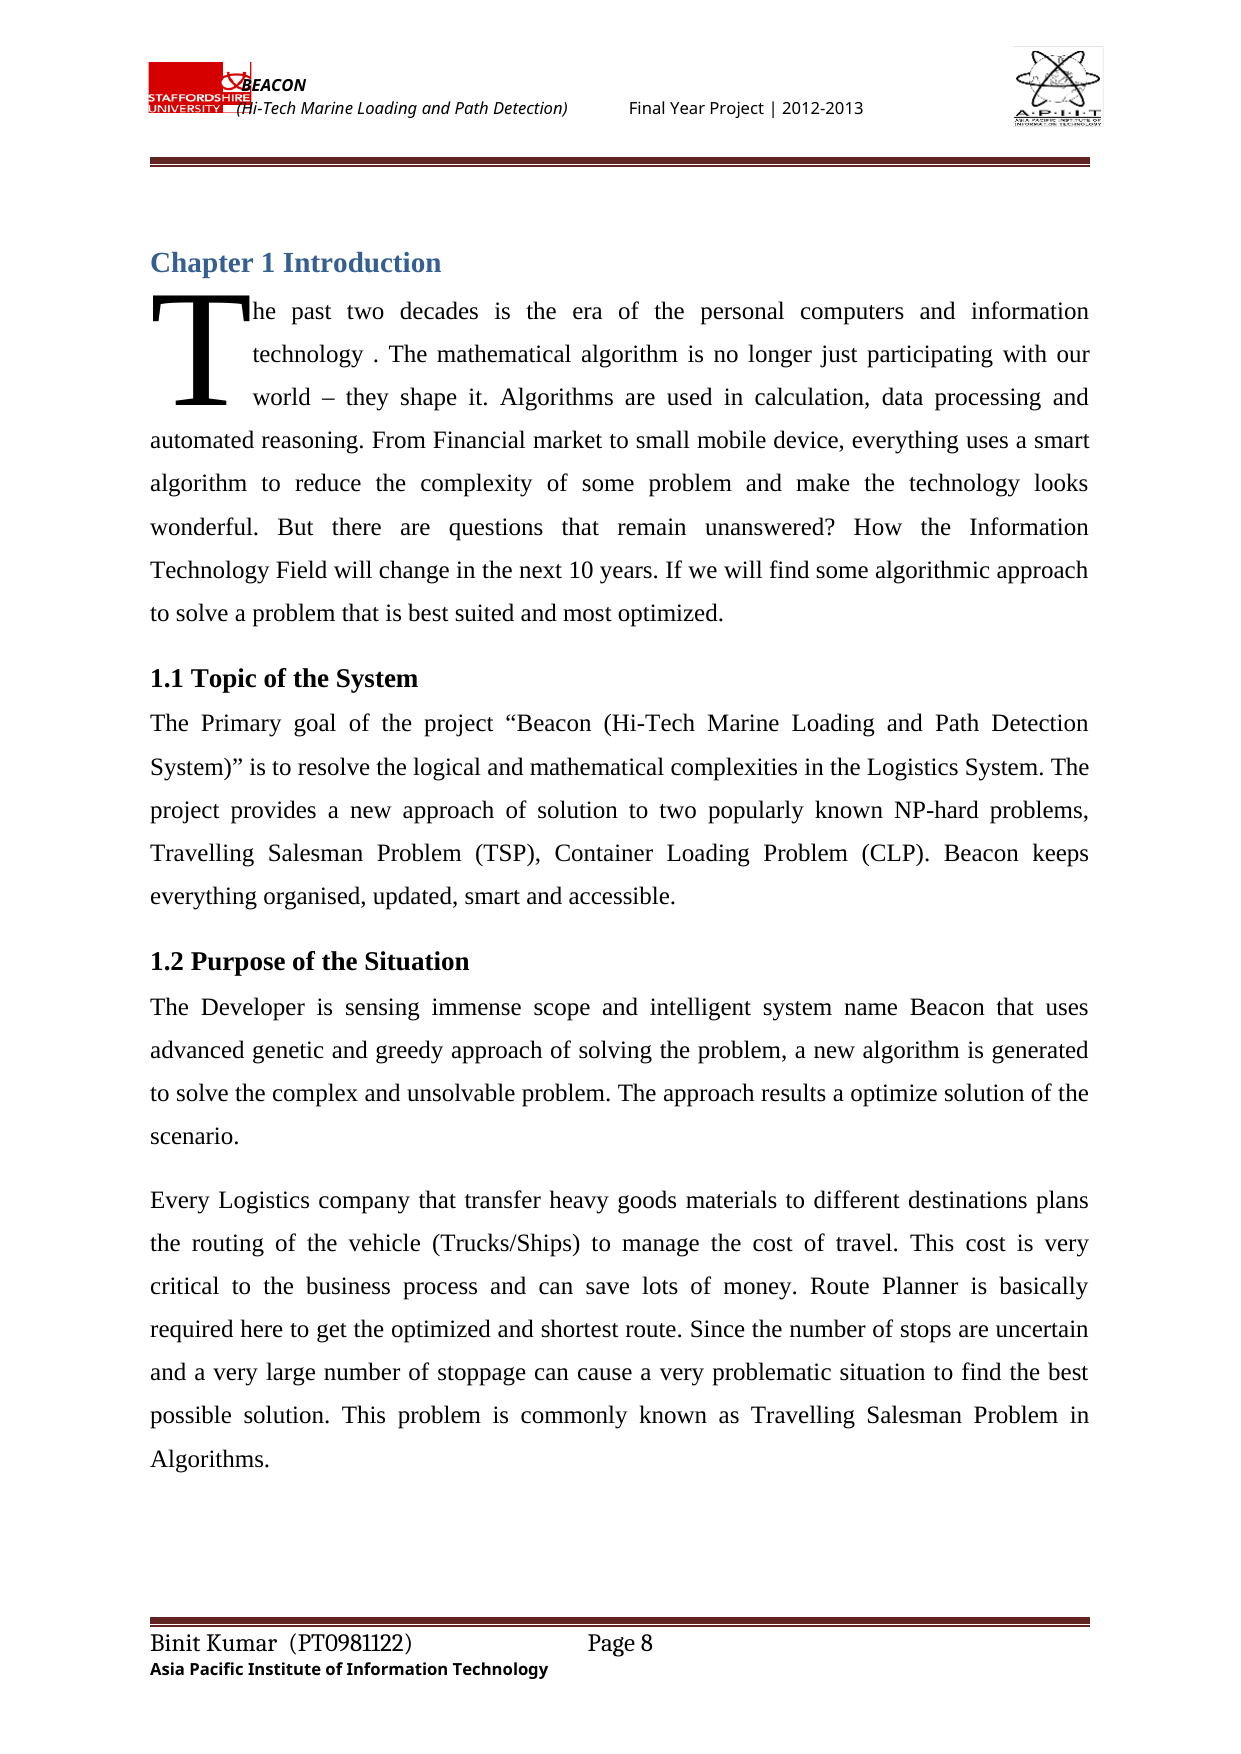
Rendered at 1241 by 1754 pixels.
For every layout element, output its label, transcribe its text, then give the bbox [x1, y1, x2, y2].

text he past two decades is the era of the personal computers and information technology . The mathematical algorithm is no longer just participating with our world – they shape it. Algorithms are used in calculation, data processing and automated reasoning. From Financial market to small mobile device, everything uses a smart algorithm to reduce the complexity of some problem and make the technology looks wonderful. But there are questions that remain unanswered? How the Information Technology Field will change in the next 10 years. If we will find some algorithmic approach to solve a problem that is best suited and most optimized. [150, 296, 1090, 627]
text The Developer is sensing immense scope and intelligent system name Beacon that uses advanced genetic and greedy approach of solving the problem, a new algorithm is generated to solve the complex and unsolvable problem. The approach results a optimize solution of the scenario. [150, 992, 1090, 1150]
subtitle Chapter 1 Introduction [150, 246, 1090, 279]
picture [1012, 46, 1104, 127]
picture [148, 62, 252, 113]
text Every Logistics company that transfer heavy goods materials to different destinations plans the routing of the vehicle (Trucks/Ships) to manage the cost of travel. This cost is very critical to the business process and can save lots of money. Route Planner is basically required here to get the optimized and shortest route. Since the number of stops are uncertain and a very large number of stoppage can cause a very problematic situation to find the best possible solution. This problem is commonly known as Travelling Salesman Problem in Algorithms. [150, 1185, 1090, 1472]
text The Primary goal of the project “Beacon (Hi-Tech Marine Loading and Path Detection System)” is to resolve the logical and mathematical complexities in the Logistics System. The project provides a new approach of solution to two popularly known NP-hard problems, Travelling Salesman Problem (TSP), Container Loading Problem (CLP). Beacon keeps everything organised, updated, smart and accessible. [150, 708, 1090, 910]
subtitle Topic of the System [150, 662, 1090, 693]
subtitle Purpose of the Situation [150, 945, 1090, 976]
